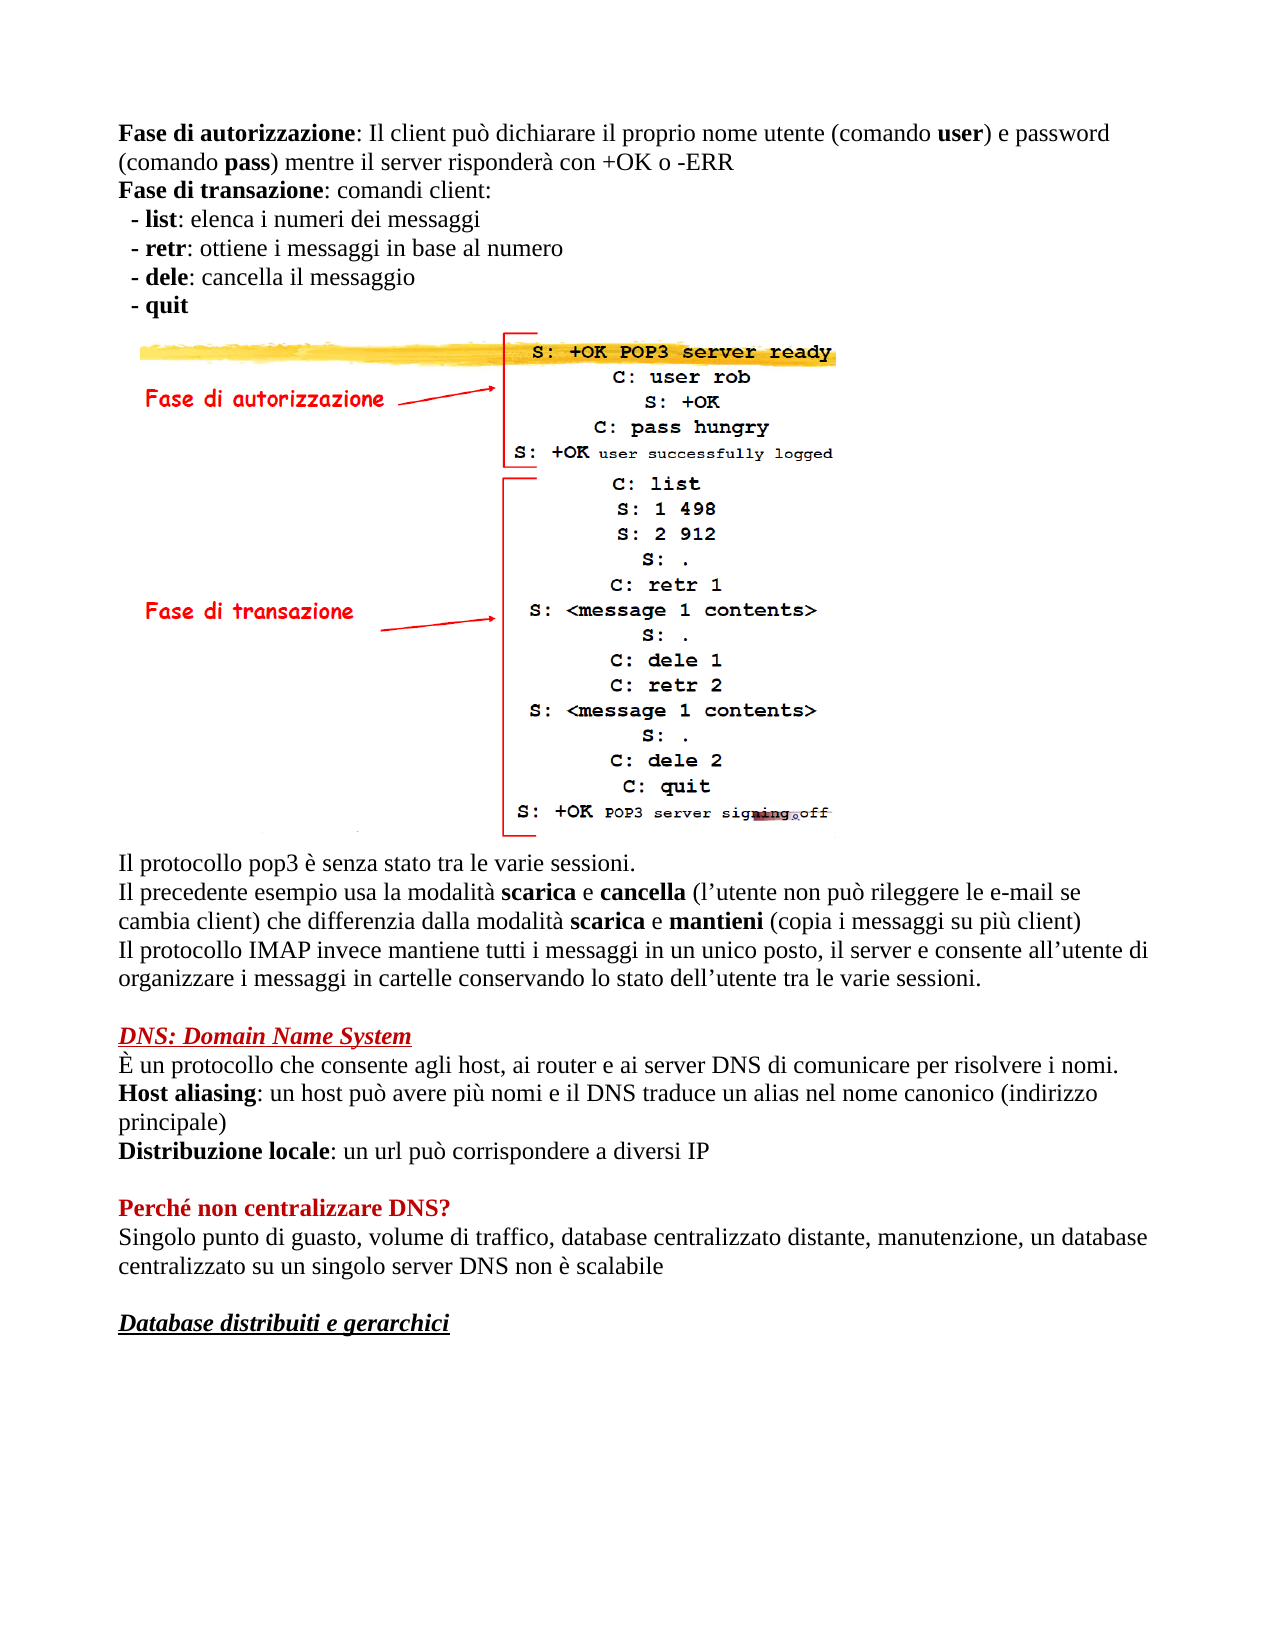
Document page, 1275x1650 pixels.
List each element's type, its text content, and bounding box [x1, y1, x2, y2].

text - quit [118, 291, 1157, 319]
text Fase di transazione: comandi client: [118, 176, 1157, 204]
text È un protocollo che consente agli host, ai router e ai server DNS di comunicare per risolvere i nomi. [118, 1050, 1157, 1078]
text Singolo punto di guasto, volume di traffico, database centralizzato distante, manutenzione, un database centralizzato su un singolo server DNS non è scalabile [118, 1222, 1157, 1280]
text Il precedente esempio usa la modalità scarica e cancella (l’utente non può rileggere le e-mail se cambia client) che differenzia dalla modalità scarica e mantieni (copia i messaggi su più client) [118, 877, 1157, 935]
text - retr: ottiene i messaggi in base al numero [118, 233, 1157, 262]
text - list: elenca i numeri dei messaggi [118, 204, 1157, 233]
text Perché non centralizzare DNS? [118, 1193, 1157, 1222]
text DNS: Domain Name System [118, 1021, 1157, 1050]
text Il protocollo IMAP invece mantiene tutti i messaggi in un unico posto, il server e consente all’utente di organizzare i messaggi in cartelle conservando lo stato dell’utente tra le varie sessioni. [118, 935, 1157, 992]
text Host aliasing: un host può avere più nomi e il DNS traduce un alias nel nome canonico (indirizzo principale) [118, 1078, 1157, 1136]
text Database distribuiti e gerarchici [118, 1308, 1157, 1337]
text - dele: cancella il messaggio [118, 262, 1157, 291]
picture [118, 319, 864, 849]
text Distribuzione locale: un url può corrispondere a diversi IP [118, 1136, 1157, 1165]
text Fase di autorizzazione: Il client può dichiarare il proprio nome utente (comando user) e password (comando pass) mentre il server risponderà con +OK o -ERR [118, 118, 1157, 176]
text Il protocollo pop3 è senza stato tra le varie sessioni. [118, 848, 1157, 877]
